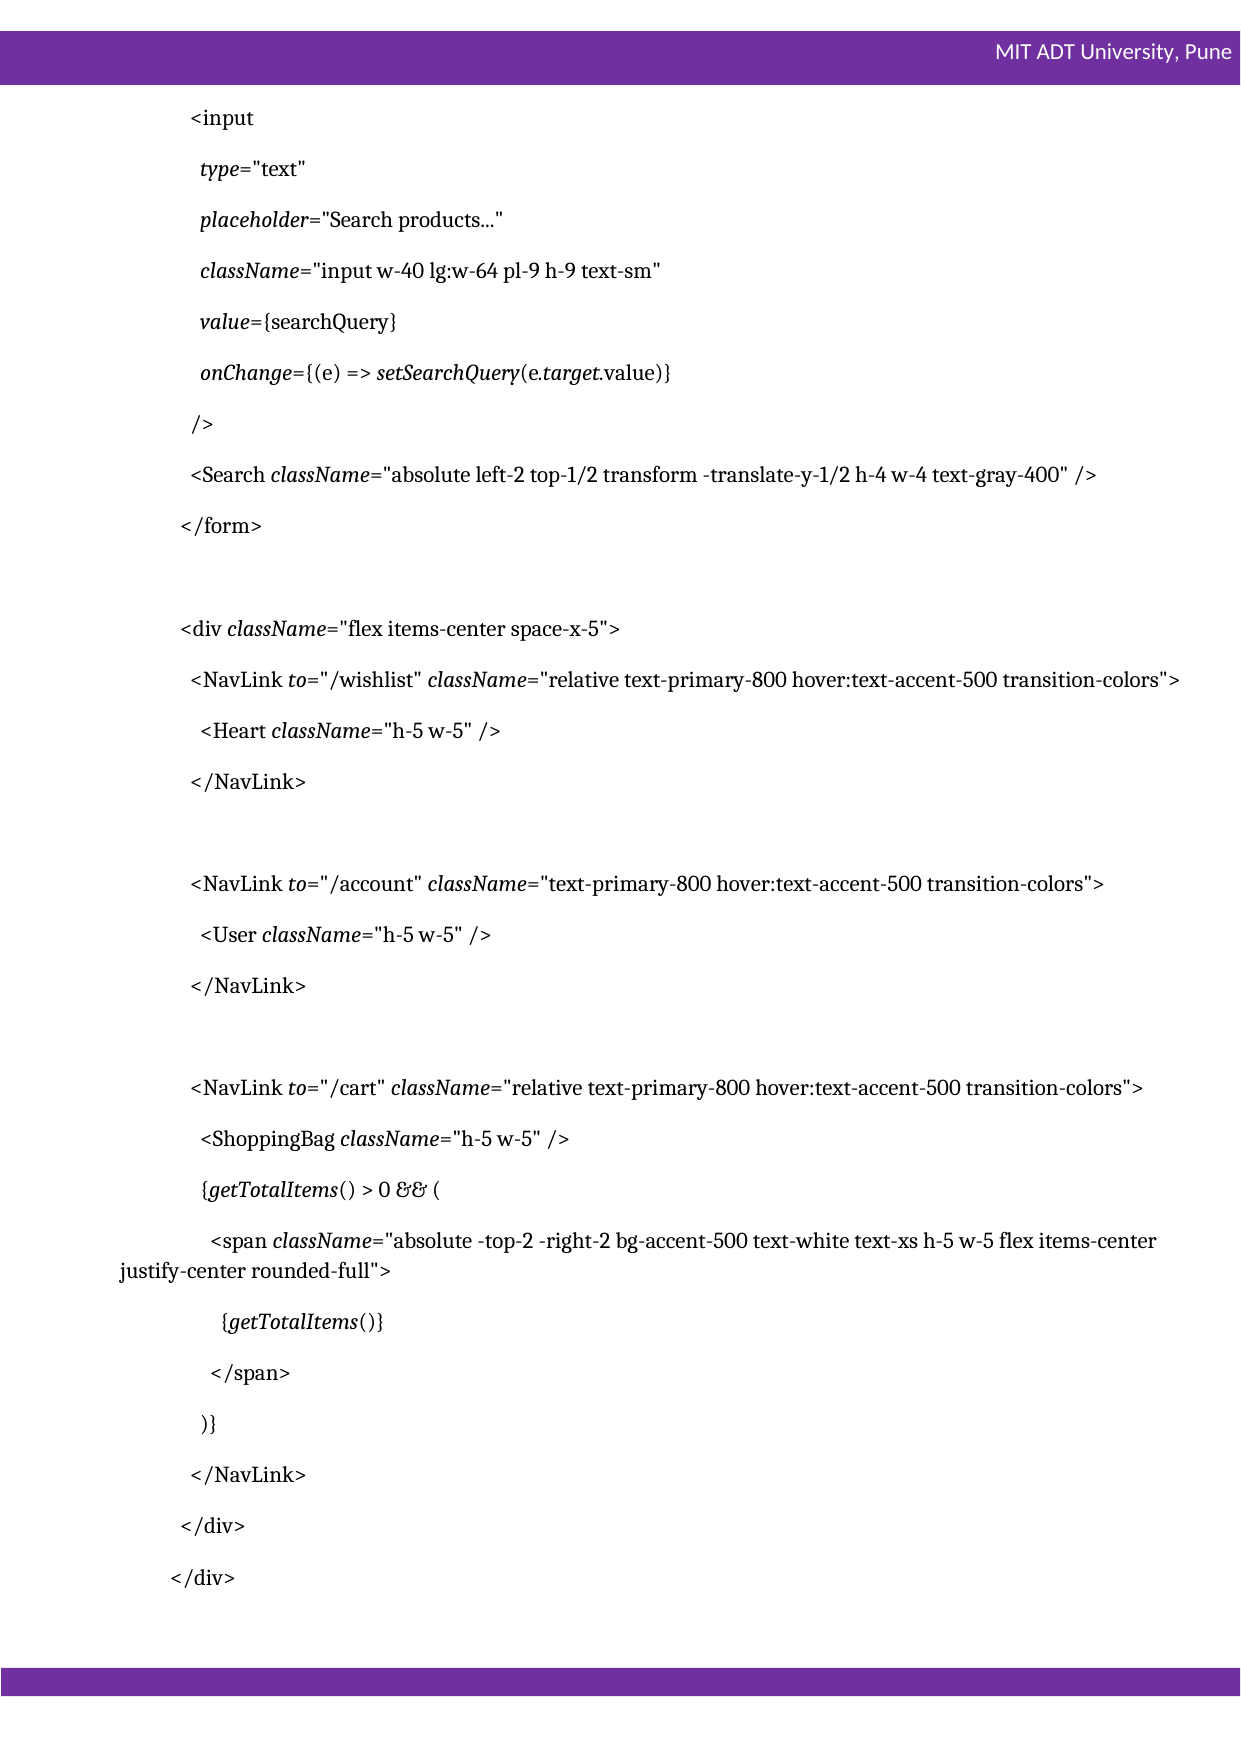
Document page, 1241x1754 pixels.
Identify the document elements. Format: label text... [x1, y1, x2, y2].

text <Search className="absolute left-2 top-1/2 transform -translate-y-1/2 h-4 w-4 text-gray-400" /> [120, 462, 1195, 489]
text <User className="h-5 w-5" /> [120, 922, 1195, 948]
text <span className="absolute -top-2 -right-2 bg-accent-500 text-white text-xs h-5 w-5 flex items-center justify-center rounded-full"> [120, 1228, 1195, 1284]
text <NavLink to="/wishlist" className="relative text-primary-800 hover:text-accent-500 transition-colors"> [120, 666, 1195, 693]
text <NavLink to="/cart" className="relative text-primary-800 hover:text-accent-500 transition-colors"> [120, 1075, 1195, 1101]
text </div> [120, 1564, 1195, 1591]
text type="text" [120, 156, 1195, 182]
text </NavLink> [120, 1462, 1195, 1489]
text {getTotalItems()} [120, 1309, 1195, 1336]
text </span> [120, 1360, 1195, 1387]
text {getTotalItems() > 0 && ( [120, 1177, 1195, 1203]
text </form> [120, 513, 1195, 540]
text <ShoppingBag className="h-5 w-5" /> [120, 1126, 1195, 1152]
text </NavLink> [120, 973, 1195, 999]
text <input [120, 105, 1195, 131]
text </div> [120, 1513, 1195, 1540]
text )} [120, 1411, 1195, 1438]
text <NavLink to="/account" className="text-primary-800 hover:text-accent-500 transition-colors"> [120, 871, 1195, 897]
text <Heart className="h-5 w-5" /> [120, 717, 1195, 744]
text placeholder="Search products..." [120, 207, 1195, 233]
text onChange={(e) => setSearchQuery(e.target.value)} [120, 360, 1195, 387]
text className="input w-40 lg:w-64 pl-9 h-9 text-sm" [120, 258, 1195, 284]
text <div className="flex items-center space-x-5"> [120, 615, 1195, 642]
text </NavLink> [120, 768, 1195, 795]
text value={searchQuery} [120, 309, 1195, 336]
text /> [120, 411, 1195, 438]
